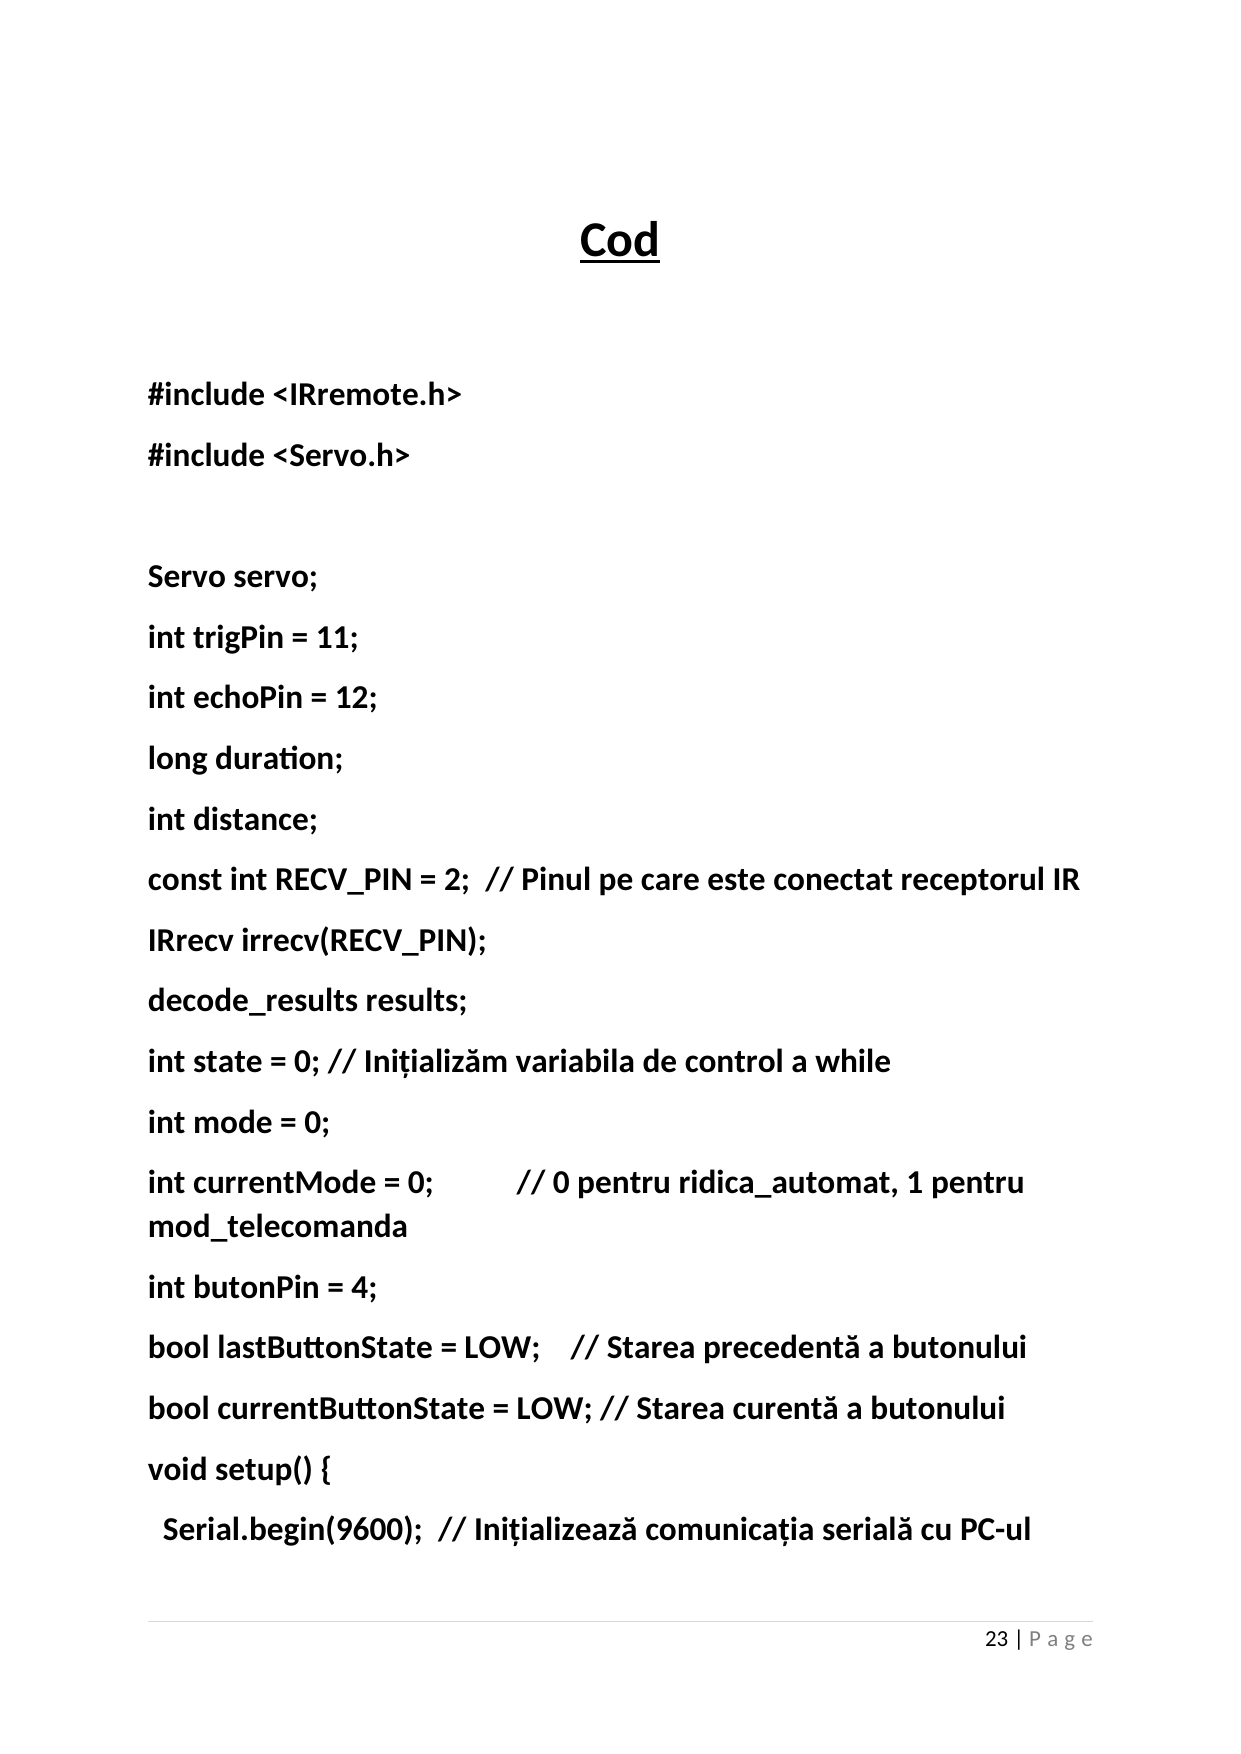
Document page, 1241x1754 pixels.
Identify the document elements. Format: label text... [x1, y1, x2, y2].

text bool currentButtonState = LOW; // Starea curentă a butonului [148, 1387, 1093, 1428]
text int butonPin = 4; [148, 1266, 1093, 1307]
text Servo servo; [148, 555, 1093, 596]
text int distance; [148, 798, 1093, 838]
text const int RECV_PIN = 2; // Pinul pe care este conectat receptorul IR [148, 858, 1093, 899]
text decode_results results; [148, 979, 1093, 1020]
text #include <Servo.h> [148, 434, 1093, 474]
text IRrecv irrecv(RECV_PIN); [148, 919, 1093, 959]
text int mode = 0; [148, 1101, 1093, 1141]
text int trigPin = 11; [148, 616, 1093, 656]
text int state = 0; // Inițializăm variabila de control a while [148, 1040, 1093, 1081]
text long duration; [148, 737, 1093, 778]
text bool lastButtonState = LOW; // Starea precedentă a butonului [148, 1327, 1093, 1367]
text Serial.begin(9600); // Inițializează comunicația serială cu PC-ul [148, 1508, 1093, 1549]
text int currentMode = 0; // 0 pentru ridica_automat, 1 pentru mod_telecomanda [148, 1161, 1093, 1246]
text void setup() { [148, 1448, 1093, 1488]
text #include <IRremote.h> [148, 373, 1093, 414]
text int echoPin = 12; [148, 676, 1093, 717]
text Cod [148, 208, 1093, 269]
